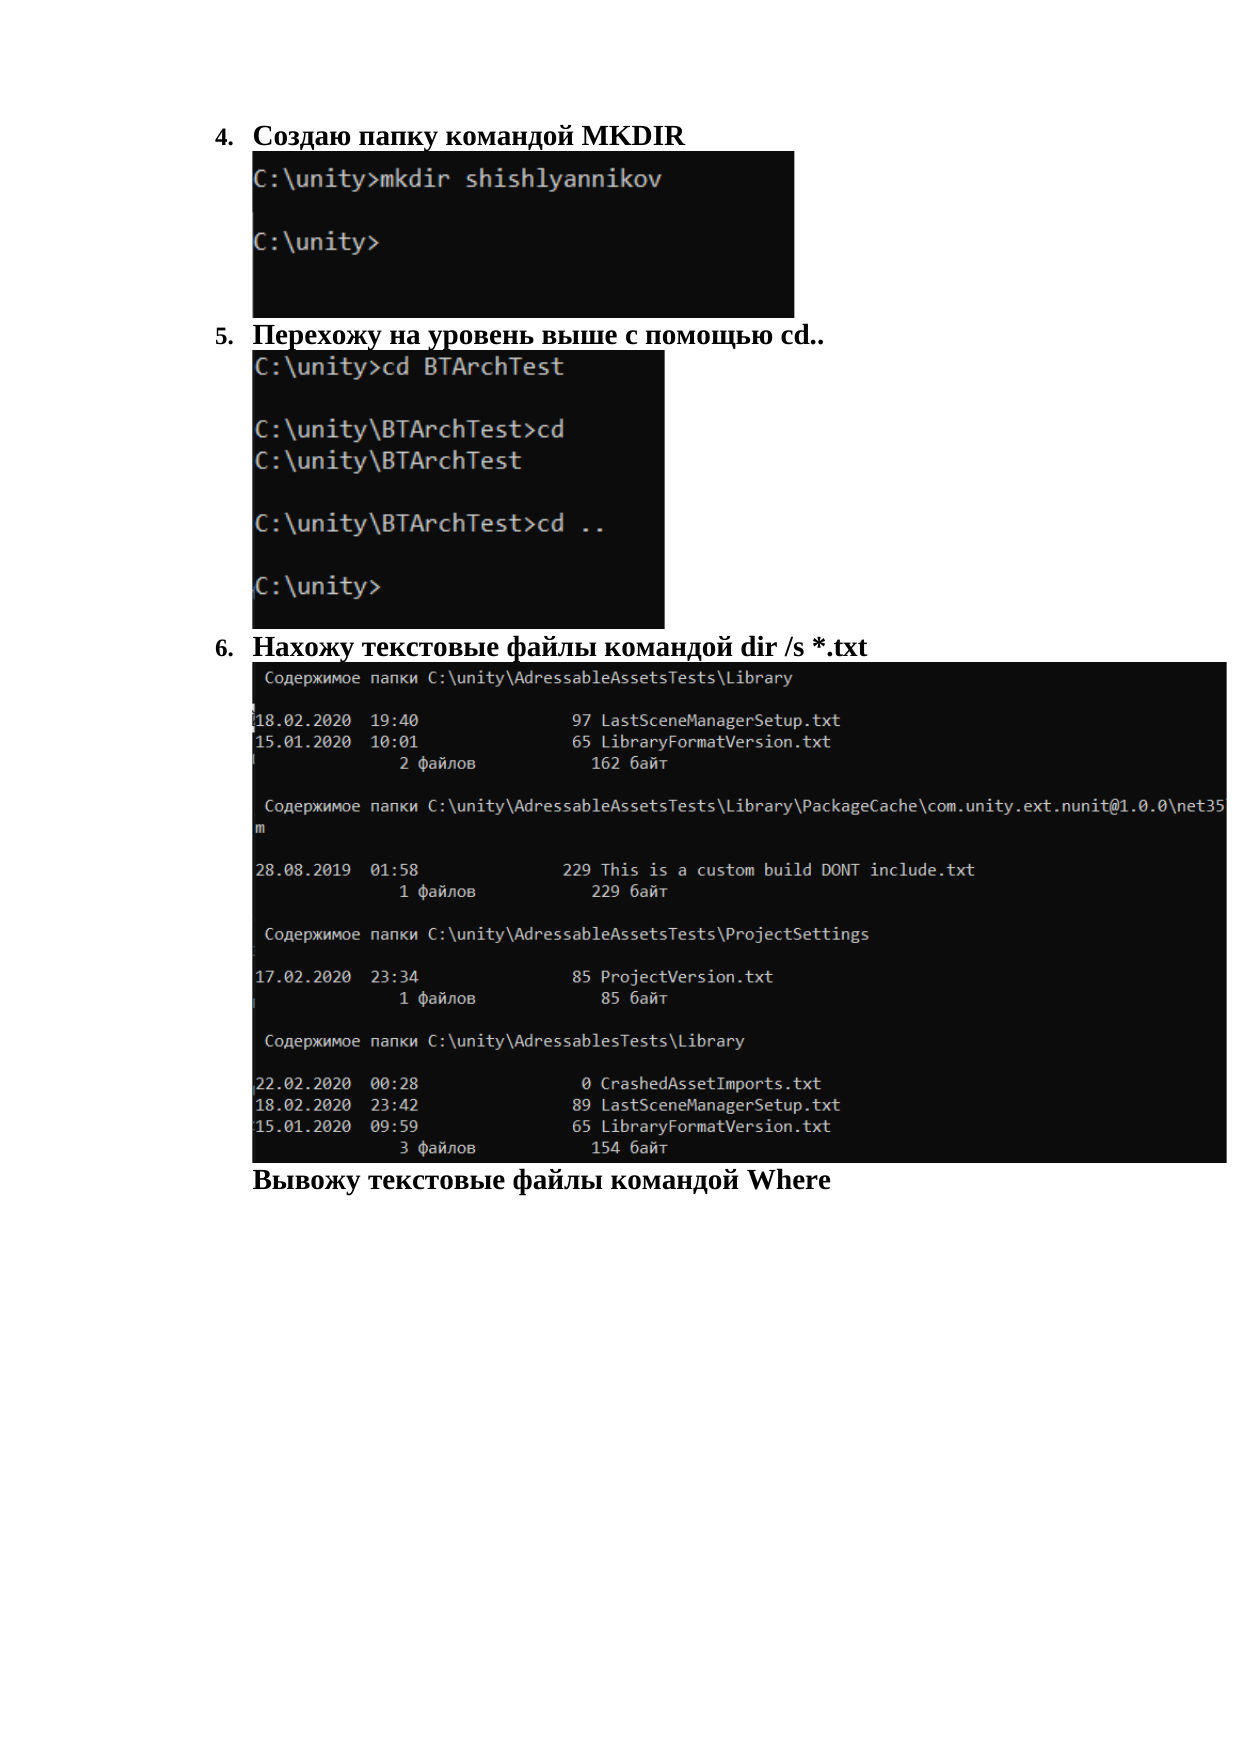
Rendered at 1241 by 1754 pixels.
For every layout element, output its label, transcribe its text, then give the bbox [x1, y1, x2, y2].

picture [252, 151, 795, 318]
text Вывожу текстовые файлы командой Where [252, 1163, 1152, 1196]
picture [252, 662, 1227, 1163]
picture [252, 350, 665, 629]
